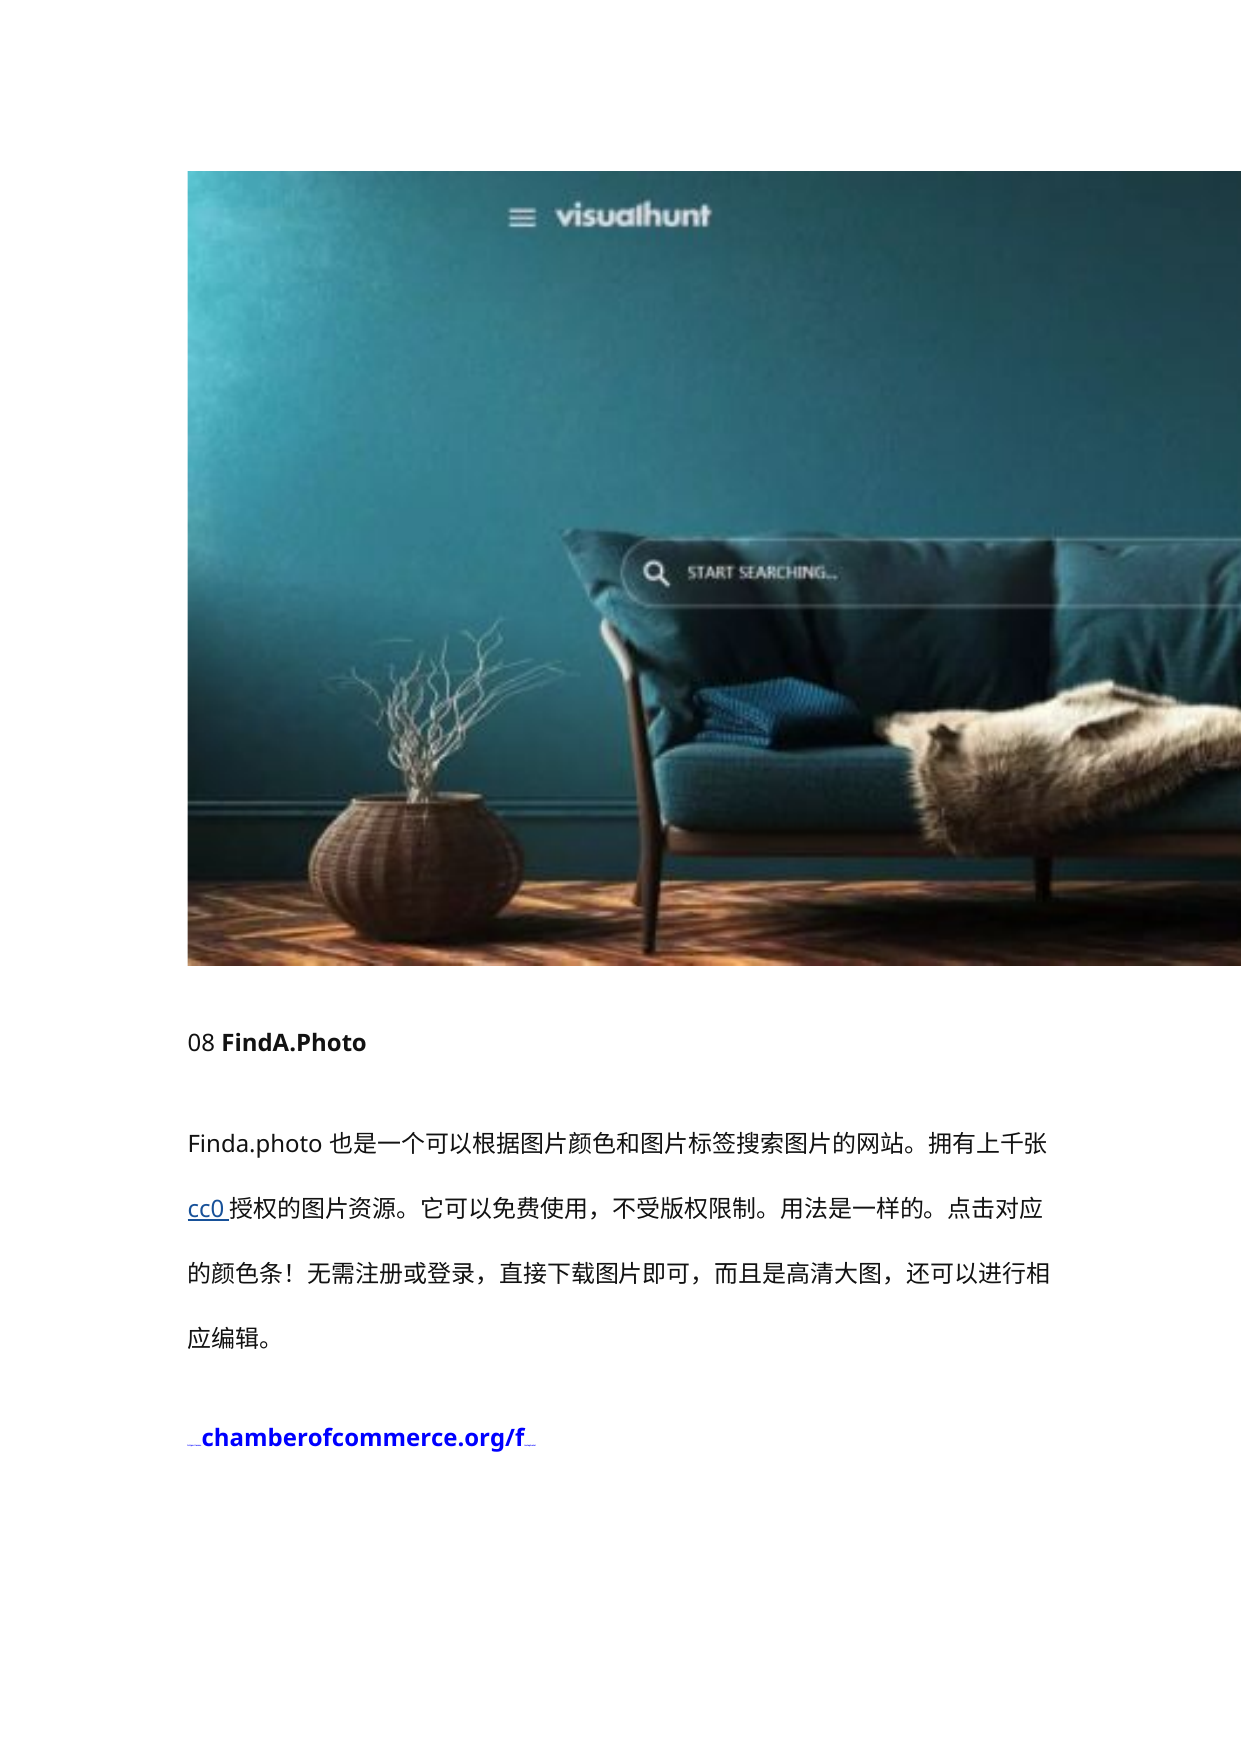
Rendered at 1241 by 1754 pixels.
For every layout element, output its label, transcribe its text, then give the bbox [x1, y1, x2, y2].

text https://www.chamberofcommerce.org/findaphoto/ [187, 1404, 1053, 1469]
text Finda.photo 也是一个可以根据图片颜色和图片标签搜索图片的网站。拥有上千张cc0授权的图片资源。它可以免费使用，不受版权限制。用法是一样的。点击对应的颜色条！无需注册或登录，直接下载图片即可，而且是高清大图，还可以进行相应编辑。 [187, 1109, 1053, 1369]
text 08 FindA.Photo [187, 1009, 1053, 1074]
picture [187, 171, 1241, 966]
